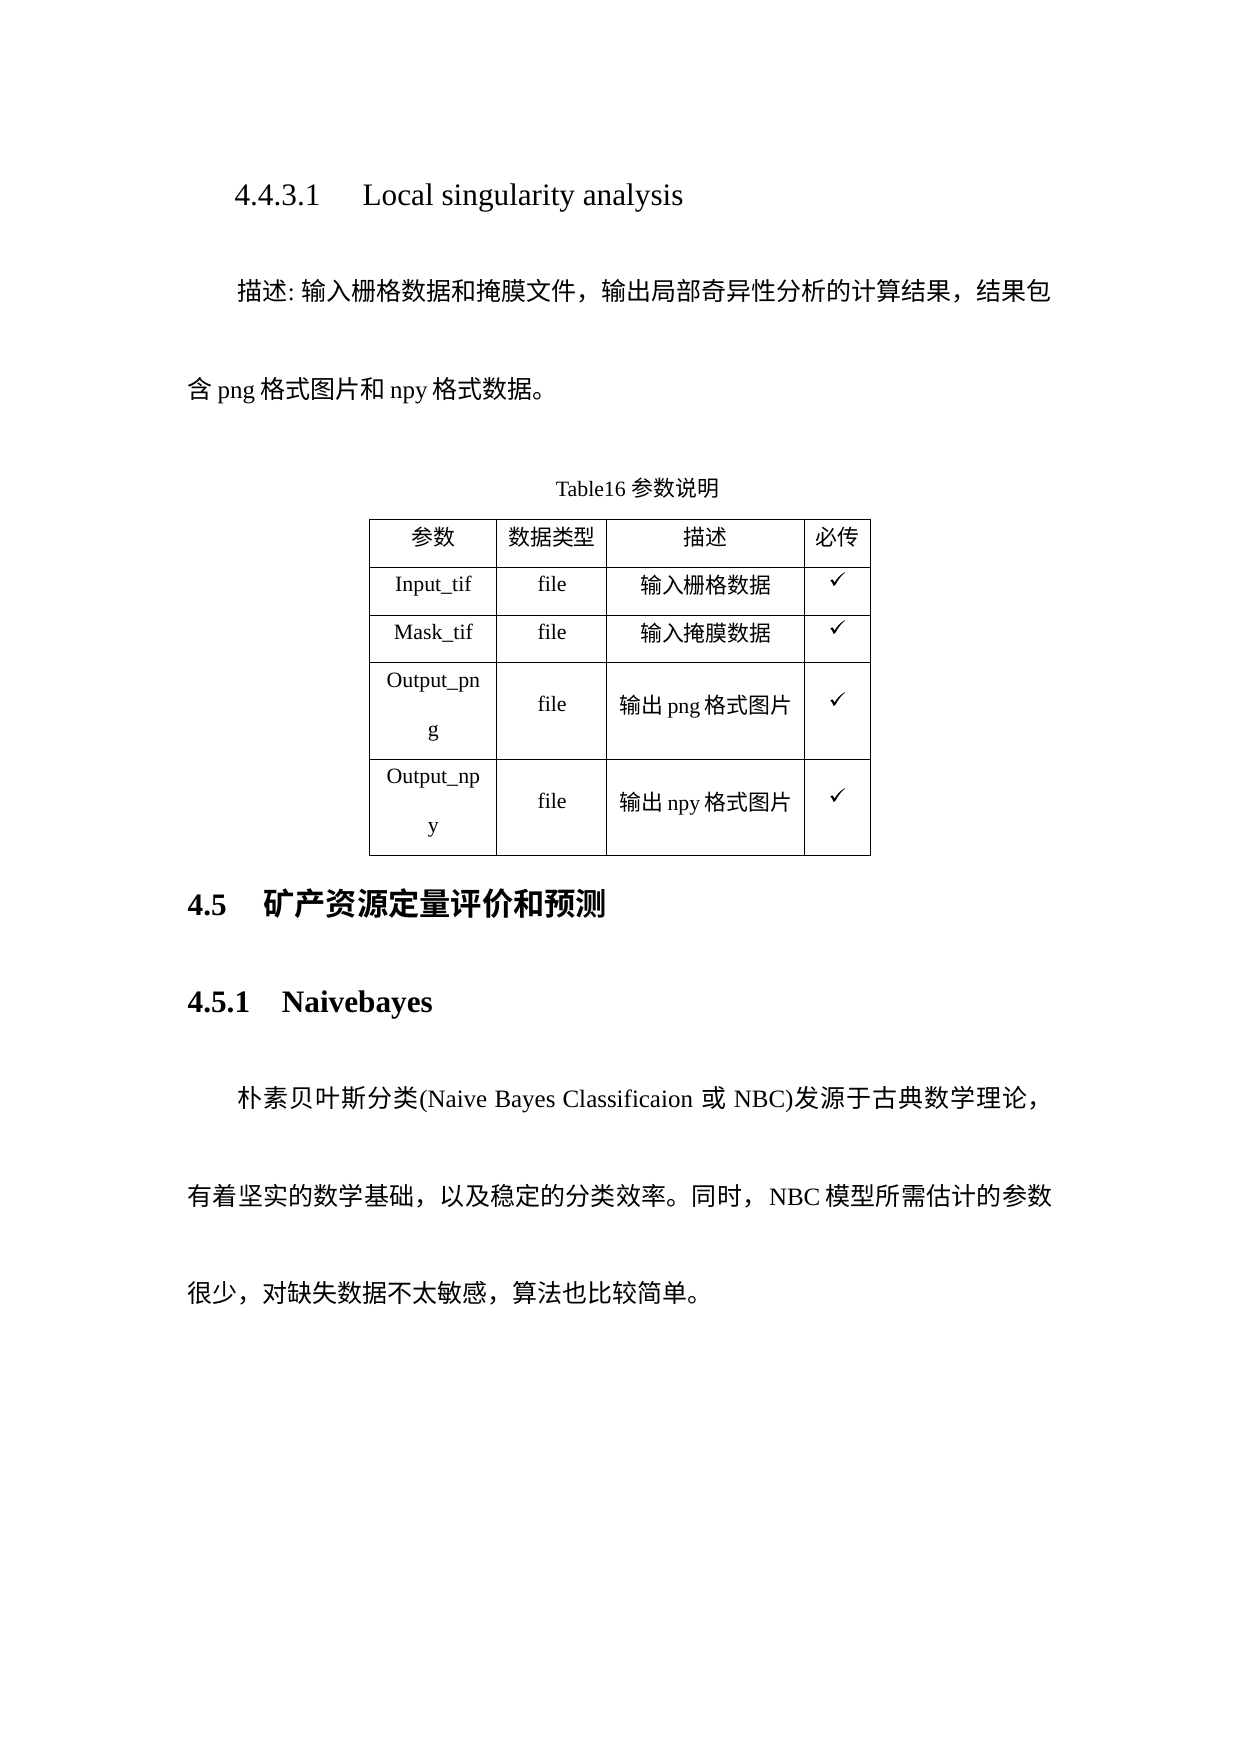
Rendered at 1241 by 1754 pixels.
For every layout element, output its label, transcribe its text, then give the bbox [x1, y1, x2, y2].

table_cell 输入栅格数据 [607, 568, 804, 614]
subtitle 矿产资源定量评价和预测 [187, 869, 1053, 934]
table_cell 输出png格式图片 [607, 663, 804, 759]
table_cell Output_npy [370, 760, 496, 855]
table_cell [805, 616, 870, 662]
table_cell Mask_tif [370, 616, 496, 662]
table_cell [805, 760, 870, 855]
table_header 数据类型 [497, 520, 606, 567]
table_cell Output_png [370, 663, 496, 759]
table_cell Input_tif [370, 568, 496, 614]
subtitle Naivebayes [187, 969, 1053, 1034]
table_cell 输入掩膜数据 [607, 616, 804, 662]
table_cell file [497, 760, 606, 855]
text Table16 参数说明 [187, 471, 1053, 503]
table_header 必传 [805, 520, 870, 567]
text 朴素贝叶斯分类(Naive Bayes Classificaion 或 NBC)发源于古典数学理论，有着坚实的数学基础，以及稳定的分类效率。同时，NBC模型所需估计的参数很少，对缺失数据不太敏感，算法也比较简单。 [187, 1064, 1053, 1324]
table_header 参数 [370, 520, 496, 567]
table_cell file [497, 616, 606, 662]
table_cell file [497, 568, 606, 614]
subtitle Local singularity analysis [187, 162, 1053, 227]
table_cell 输出npy格式图片 [607, 760, 804, 855]
table_cell [805, 568, 870, 614]
table_cell [805, 663, 870, 759]
table_cell file [497, 663, 606, 759]
table_header 描述 [607, 520, 804, 567]
text 描述: 输入栅格数据和掩膜文件，输出局部奇异性分析的计算结果，结果包含png格式图片和npy格式数据。 [187, 257, 1053, 420]
